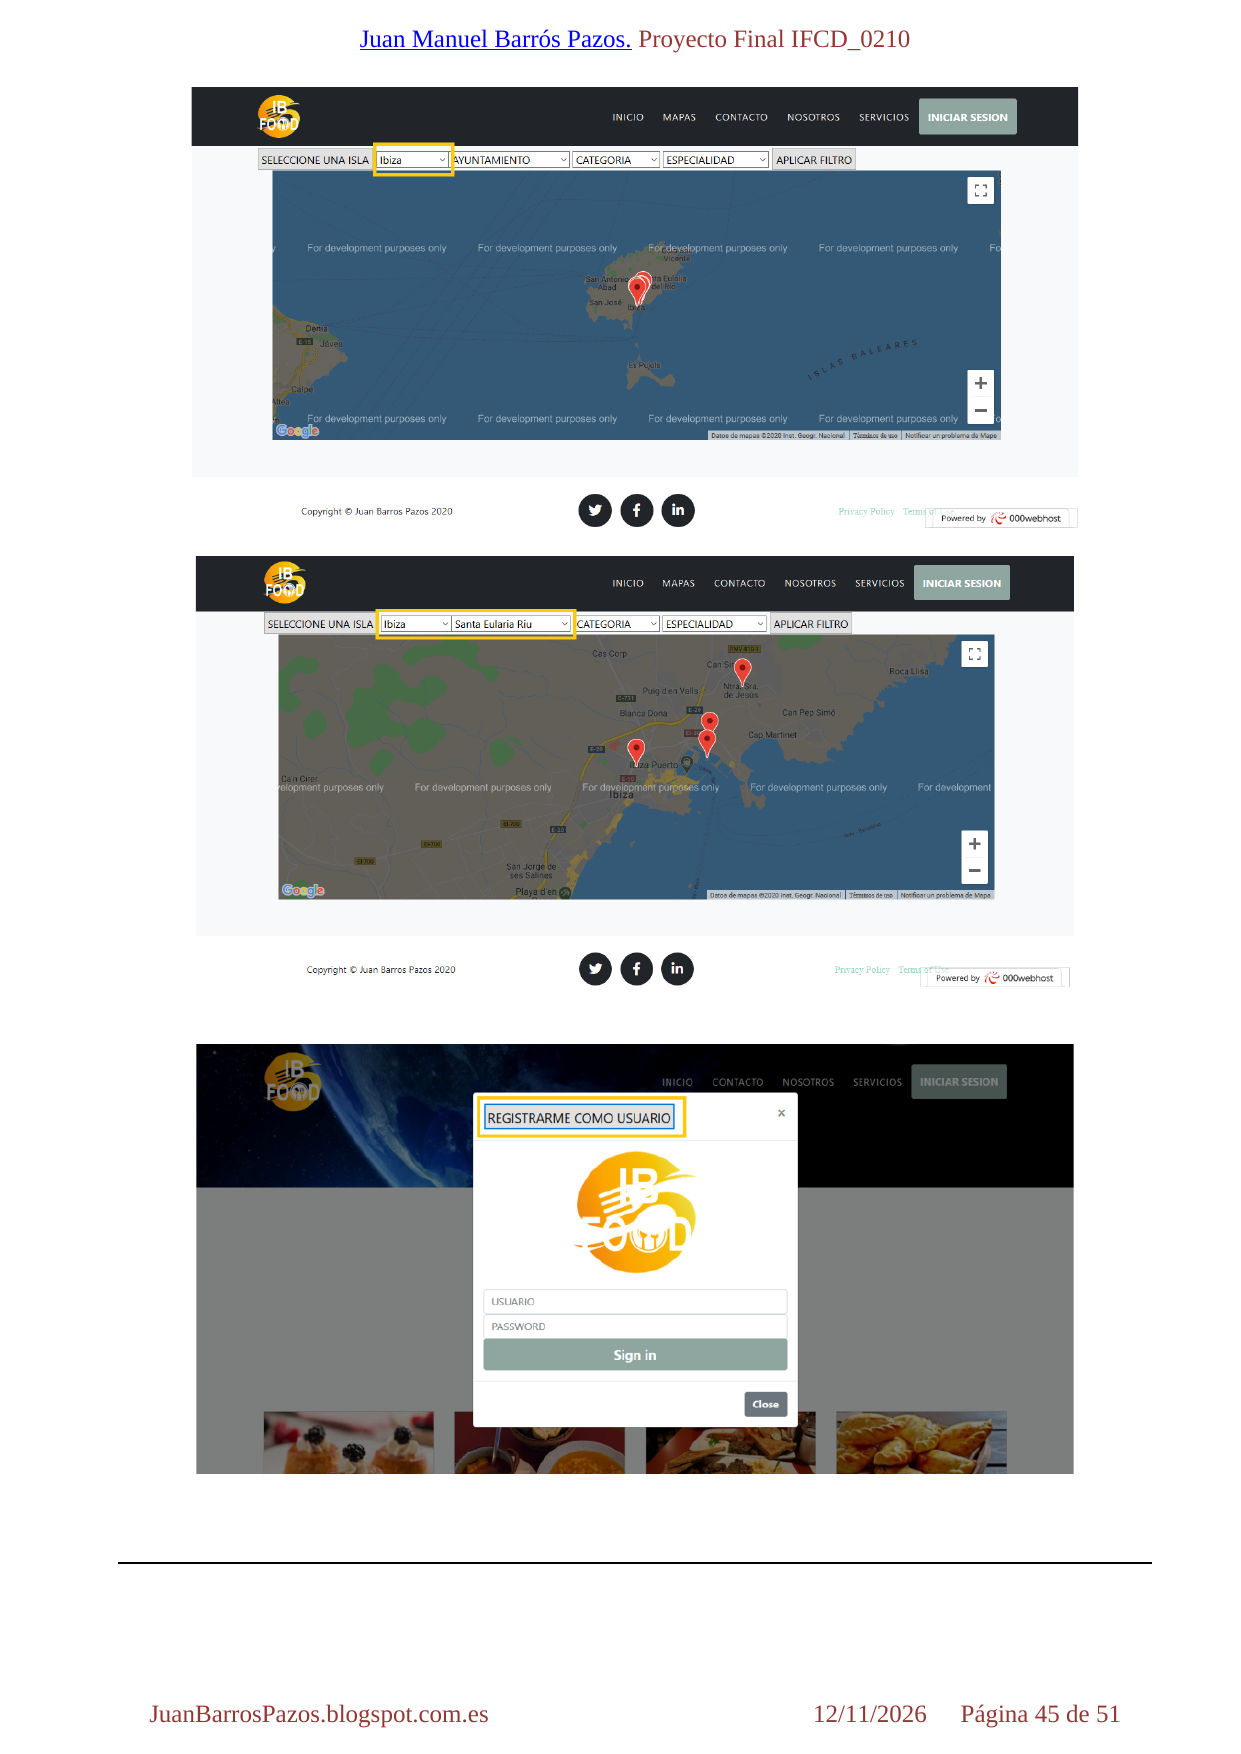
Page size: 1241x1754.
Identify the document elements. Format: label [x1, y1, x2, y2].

picture [196, 1044, 1074, 1474]
picture [191, 87, 1079, 528]
picture [195, 556, 1074, 987]
